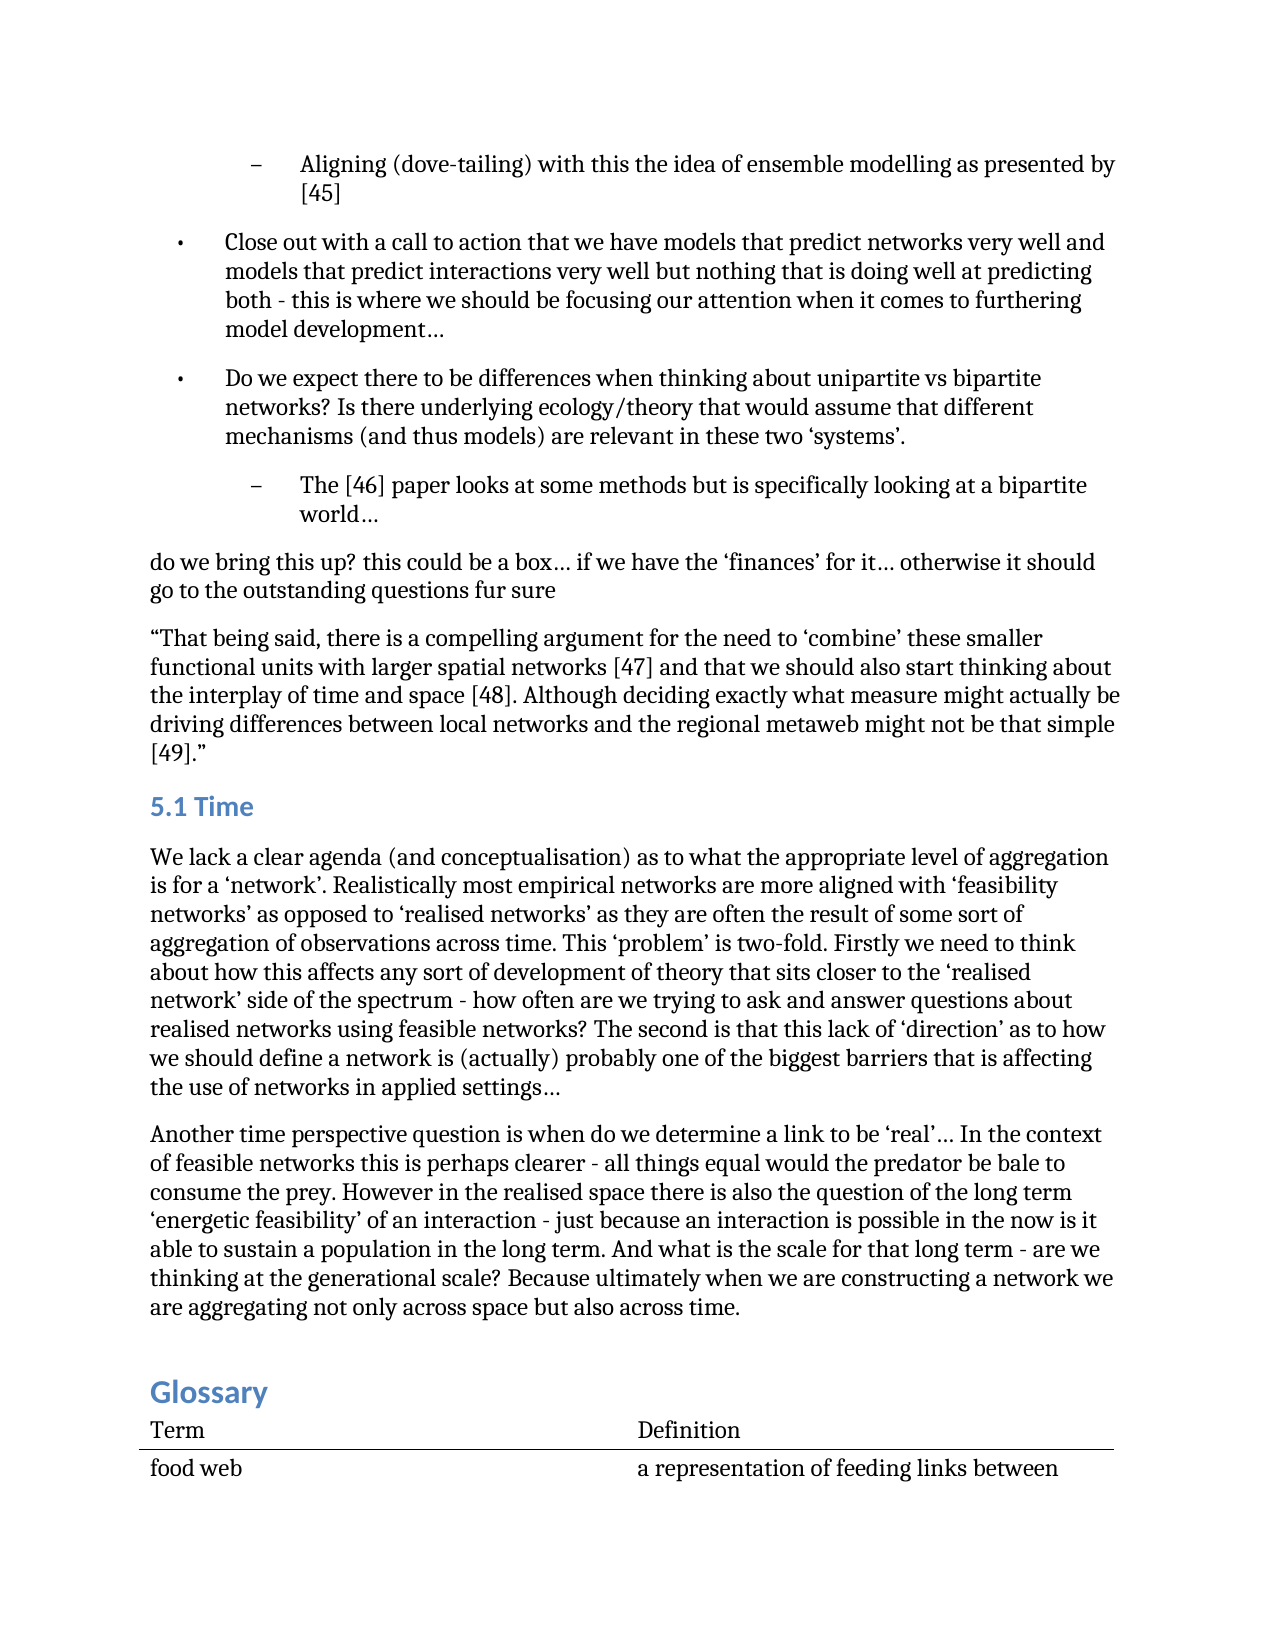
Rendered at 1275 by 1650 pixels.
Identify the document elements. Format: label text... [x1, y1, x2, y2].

table_cell food web [139, 1450, 626, 1486]
text do we bring this up? this could be a box… if we have the ‘finances’ for it… otherwise it should go to the outstanding questions fur sure [150, 547, 1125, 605]
text “That being said, there is a compelling argument for the need to ‘combine’ these smaller functional units with larger spatial networks [47] and that we should also start thinking about the interplay of time and space [48]. Although deciding exactly what measure might actually be driving differences between local networks and the regional metaweb might not be that simple [49].” [150, 624, 1125, 767]
list Aligning (dove-tailing) with this the idea of ensemble modelling as presented by [45] [250, 150, 1125, 207]
subtitle 5.1 Time [150, 788, 1125, 824]
subtitle Glossary [150, 1371, 1125, 1412]
text We lack a clear agenda (and conceptualisation) as to what the appropriate level of aggregation is for a ‘network’. Realistically most empirical networks are more aligned with ‘feasibility networks’ as opposed to ‘realised networks’ as they are often the result of some sort of aggregation of observations across time. This ‘problem’ is two-fold. Firstly we need to think about how this affects any sort of development of theory that sits closer to the ‘realised network’ side of the spectrum - how often are we trying to ask and answer questions about realised networks using feasible networks? The second is that this lack of ‘direction’ as to how we should define a network is (actually) probably one of the biggest barriers that is affecting the use of networks in applied settings… [150, 843, 1125, 1101]
list The [46] paper looks at some methods but is specifically looking at a bipartite world… [250, 471, 1125, 529]
text Another time perspective question is when do we determine a link to be ‘real’… In the context of feasible networks this is perhaps clearer - all things equal would the predator be bale to consume the prey. However in the realised space there is also the question of the long term ‘energetic feasibility’ of an interaction - just because an interaction is possible in the now is it able to sustain a population in the long term. And what is the scale for that long term - are we thinking at the generational scale? Because ultimately when we are constructing a network we are aggregating not only across space but also across time. [150, 1120, 1125, 1321]
list Close out with a call to action that we have models that predict networks very well and models that predict interactions very well but nothing that is doing well at predicting both - this is where we should be focusing our attention when it comes to furthering model development… [175, 228, 1125, 343]
table_header Definition [626, 1412, 1114, 1448]
table_header Term [139, 1412, 626, 1448]
list Do we expect there to be differences when thinking about unipartite vs bipartite networks? Is there underlying ecology/theory that would assume that different mechanisms (and thus models) are relevant in these two ‘systems’. [175, 364, 1125, 450]
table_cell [626, 1450, 1114, 1486]
